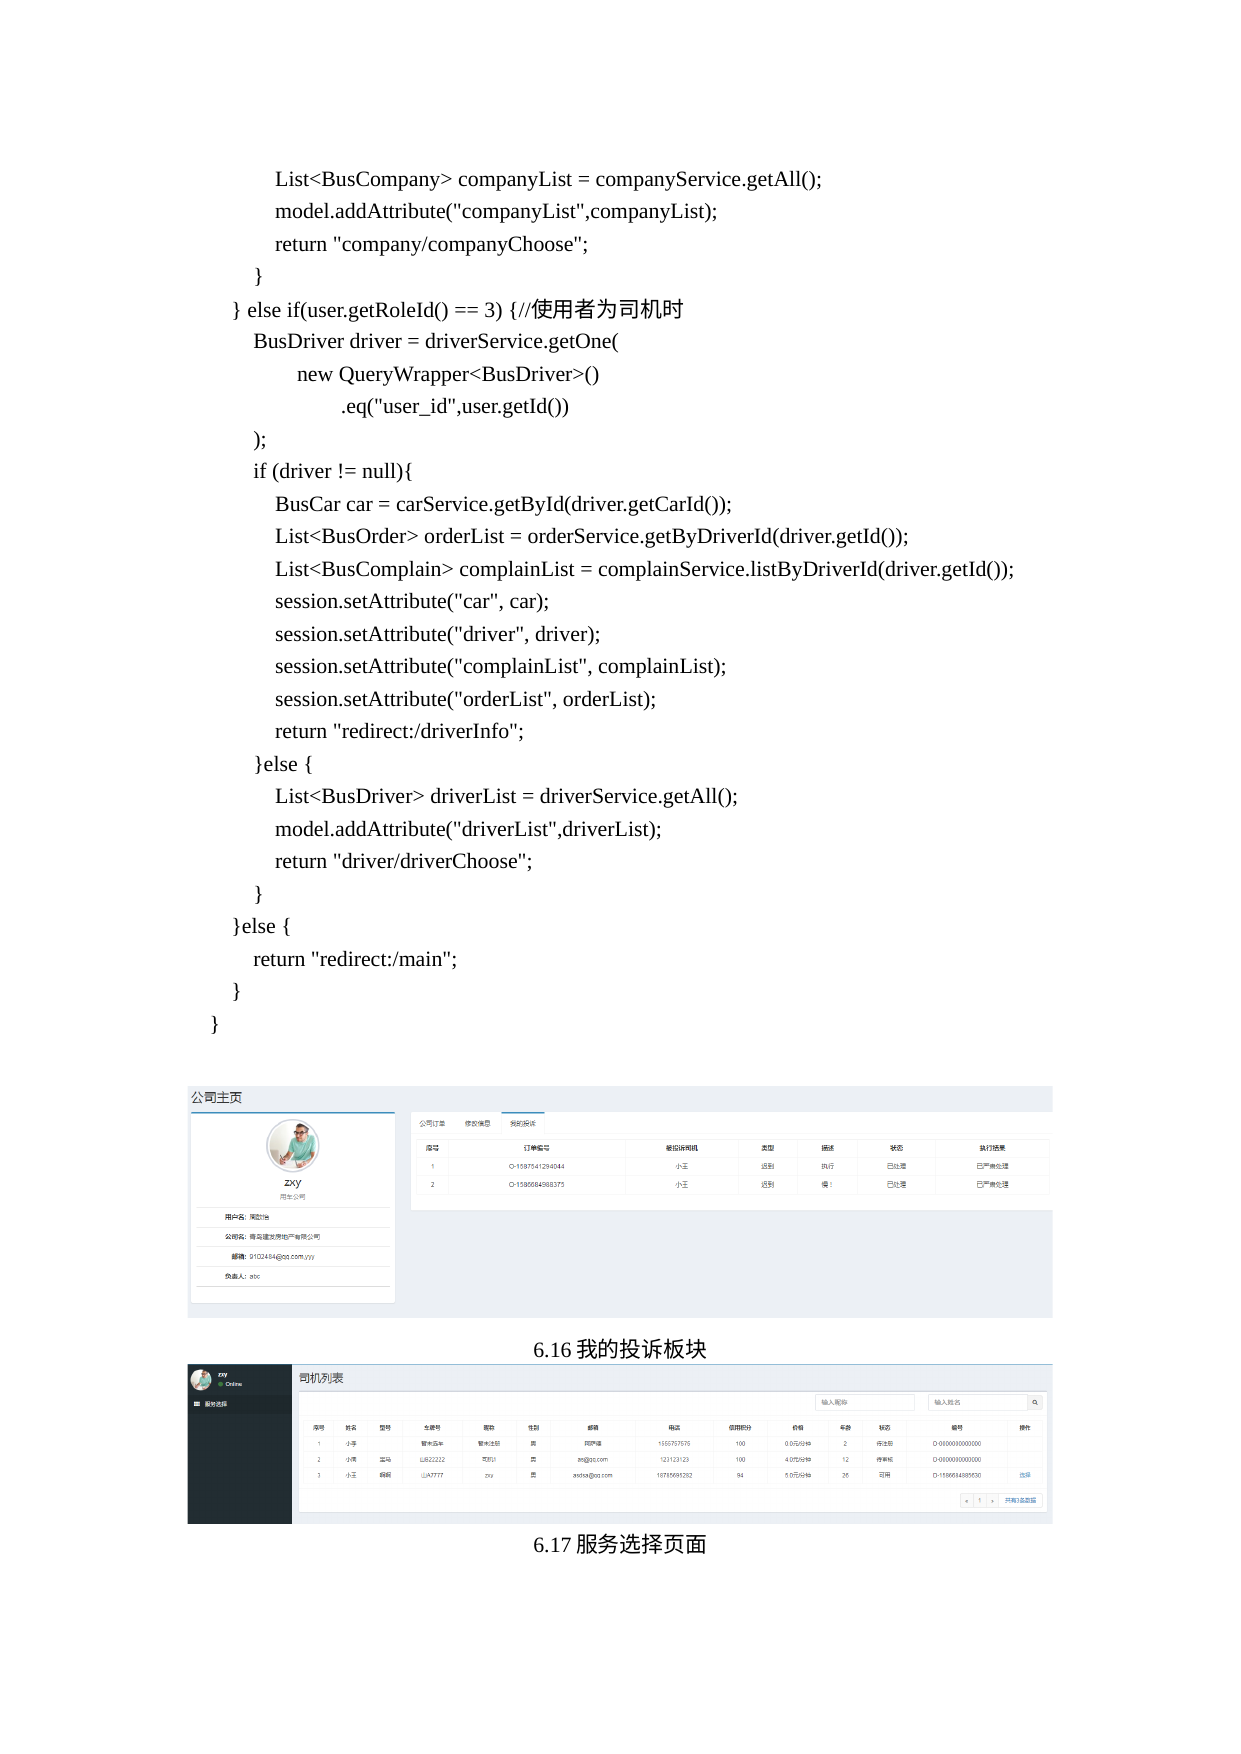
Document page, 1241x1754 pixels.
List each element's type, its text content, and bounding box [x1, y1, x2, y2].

text } [187, 974, 1053, 1007]
text List<BusDriver> driverList = driverService.getAll(); [187, 779, 1053, 812]
text .eq("user_id",user.getId()) [187, 389, 1053, 422]
text 6.16我的投诉板块 [187, 1332, 1053, 1364]
text session.setAttribute("orderList", orderList); [187, 682, 1053, 714]
text session.setAttribute("car", car); [187, 584, 1053, 617]
text session.setAttribute("driver", driver); [187, 617, 1053, 649]
text }else { [187, 909, 1053, 942]
text if (driver != null){ [187, 454, 1053, 487]
text BusDriver driver = driverService.getOne( [187, 324, 1053, 357]
text } [187, 259, 1053, 292]
text List<BusCompany> companyList = companyService.getAll(); [187, 162, 1053, 194]
text } else if(user.getRoleId() == 3) {//使用者为司机时 [187, 292, 1053, 324]
text 6.17服务选择页面 [187, 1527, 1053, 1559]
text model.addAttribute("companyList",companyList); [187, 194, 1053, 227]
text return "driver/driverChoose"; [187, 844, 1053, 877]
text new QueryWrapper<BusDriver>() [187, 357, 1053, 389]
text } [187, 877, 1053, 909]
text return "redirect:/main"; [187, 942, 1053, 974]
text session.setAttribute("complainList", complainList); [187, 649, 1053, 682]
picture [187, 1364, 1053, 1524]
text model.addAttribute("driverList",driverList); [187, 812, 1053, 844]
picture [187, 1086, 1053, 1318]
text BusCar car = carService.getById(driver.getCarId()); [187, 487, 1053, 519]
text return "redirect:/driverInfo"; [187, 714, 1053, 747]
text } [187, 1007, 1053, 1039]
text List<BusOrder> orderList = orderService.getByDriverId(driver.getId()); [187, 519, 1053, 552]
text ); [187, 422, 1053, 454]
text return "company/companyChoose"; [187, 227, 1053, 259]
text List<BusComplain> complainList = complainService.listByDriverId(driver.getId()); [187, 552, 1053, 584]
text }else { [187, 747, 1053, 779]
